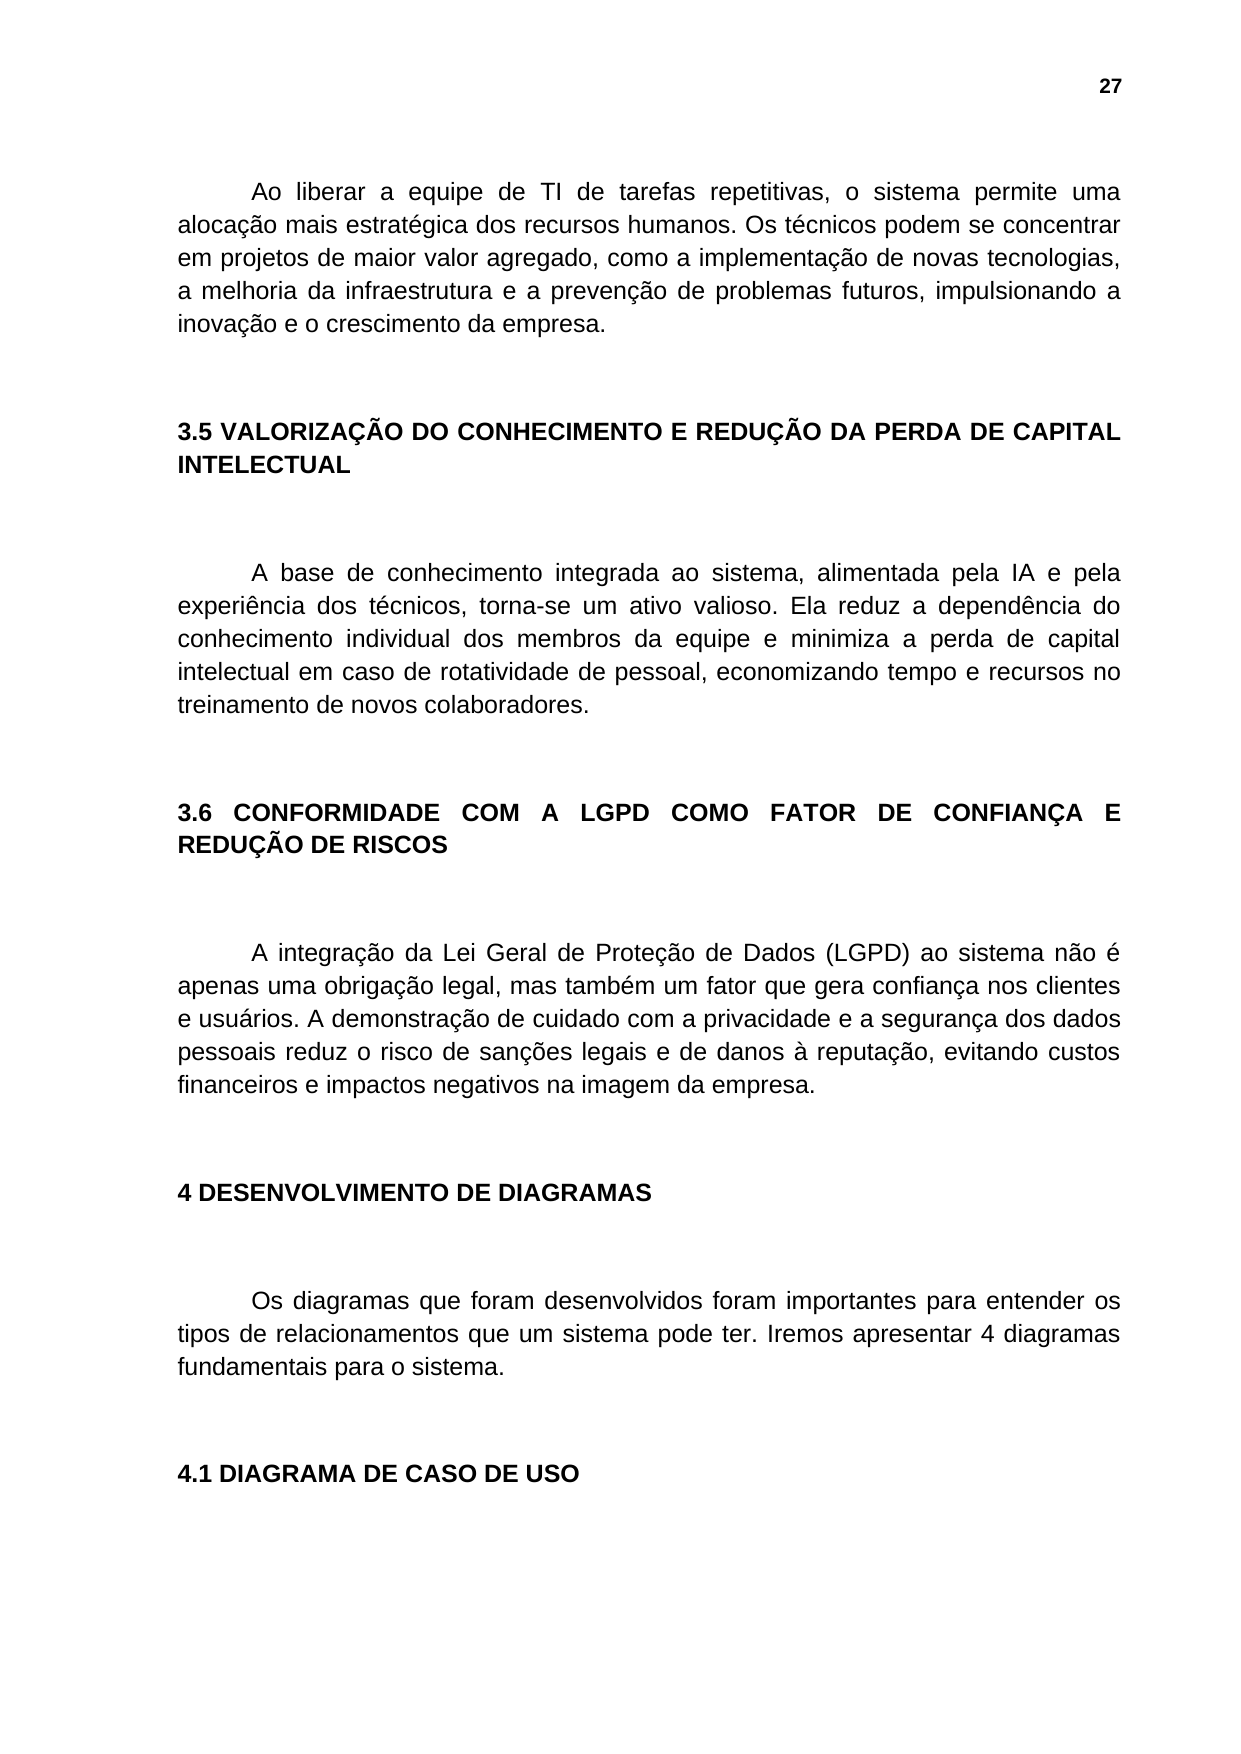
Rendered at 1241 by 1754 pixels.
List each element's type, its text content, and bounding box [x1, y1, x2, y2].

text Os diagramas que foram desenvolvidos foram importantes para entender os tipos de relacionamentos que um sistema pode ter. Iremos apresentar 4 diagramas fundamentais para o sistema. [177, 1286, 1122, 1381]
text 4.1 DIAGRAMA DE CASO DE USO [177, 1459, 1122, 1488]
text 4 DESENVOLVIMENTO DE DIAGRAMAS [177, 1178, 1122, 1207]
text A integração da Lei Geral de Proteção de Dados (LGPD) ao sistema não é apenas uma obrigação legal, mas também um fator que gera confiança nos clientes e usuários. A demonstração de cuidado com a privacidade e a segurança dos dados pessoais reduz o risco de sanções legais e de danos à reputação, evitando custos financeiros e impactos negativos na imagem da empresa. [177, 938, 1122, 1099]
text Ao liberar a equipe de TI de tarefas repetitivas, o sistema permite uma alocação mais estratégica dos recursos humanos. Os técnicos podem se concentrar em projetos de maior valor agregado, como a implementação de novas tecnologias, a melhoria da infraestrutura e a prevenção de problemas futuros, impulsionando a inovação e o crescimento da empresa. [177, 177, 1122, 338]
text A base de conhecimento integrada ao sistema, alimentada pela IA e pela experiência dos técnicos, torna-se um ativo valioso. Ela reduz a dependência do conhecimento individual dos membros da equipe e minimiza a perda de capital intelectual em caso de rotatividade de pessoal, economizando tempo e recursos no treinamento de novos colaboradores. [177, 558, 1122, 718]
text 3.5 VALORIZAÇÃO DO CONHECIMENTO E REDUÇÃO DA PERDA DE CAPITAL INTELECTUAL [177, 417, 1122, 479]
text 3.6 CONFORMIDADE COM A LGPD COMO FATOR DE CONFIANÇA E REDUÇÃO DE RISCOS [177, 797, 1122, 859]
